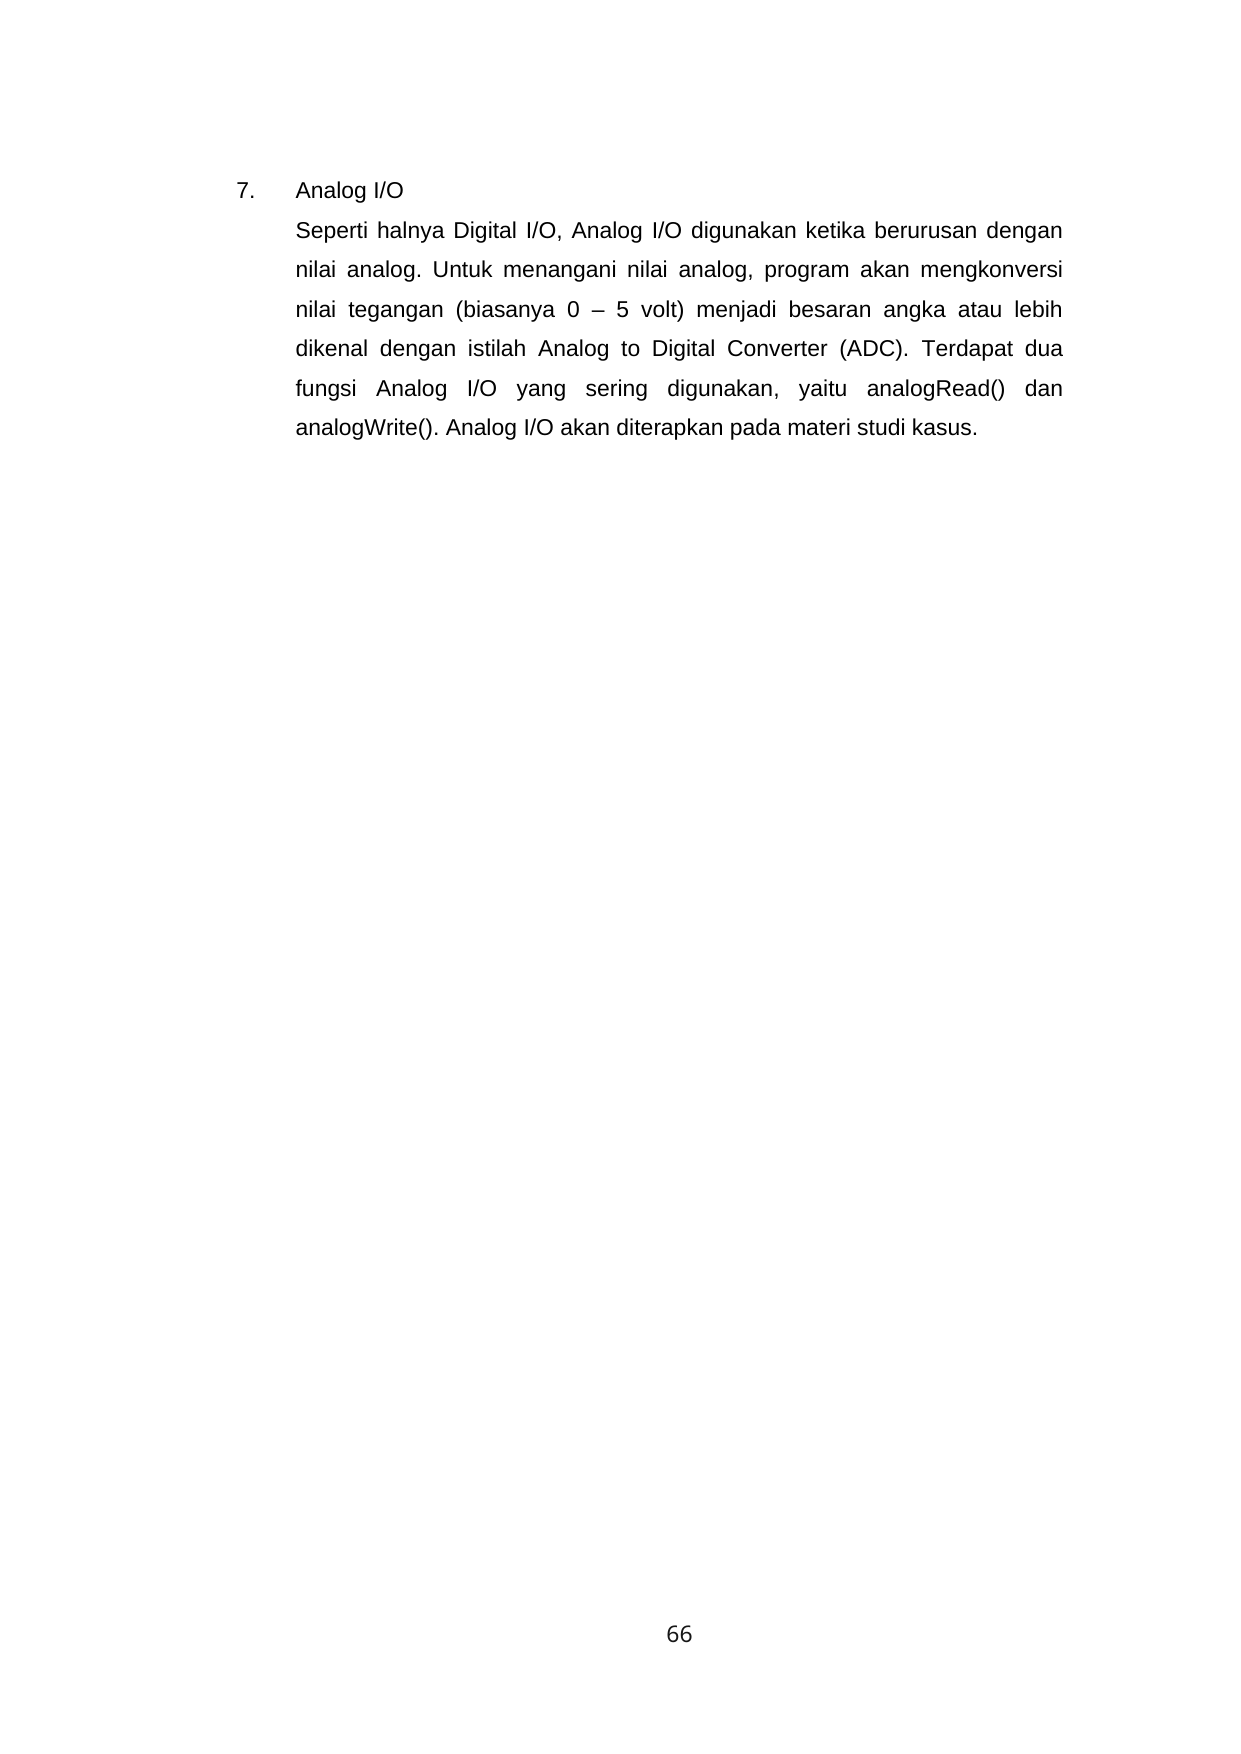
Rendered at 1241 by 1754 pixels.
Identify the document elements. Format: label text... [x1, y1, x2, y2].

list Seperti halnya Digital I/O, Analog I/O digunakan ketika berurusan dengan nilai analog. Untuk menangani nilai analog, program akan mengkonversi nilai tegangan (biasanya 0 – 5 volt) menjadi besaran angka atau lebih dikenal dengan istilah Analog to Digital Converter (ADC). Terdapat dua fungsi Analog I/O yang sering digunakan, yaitu analogRead() dan analogWrite(). Analog I/O akan diterapkan pada materi studi kasus. [295, 217, 1063, 440]
list Analog I/O [236, 177, 1063, 203]
